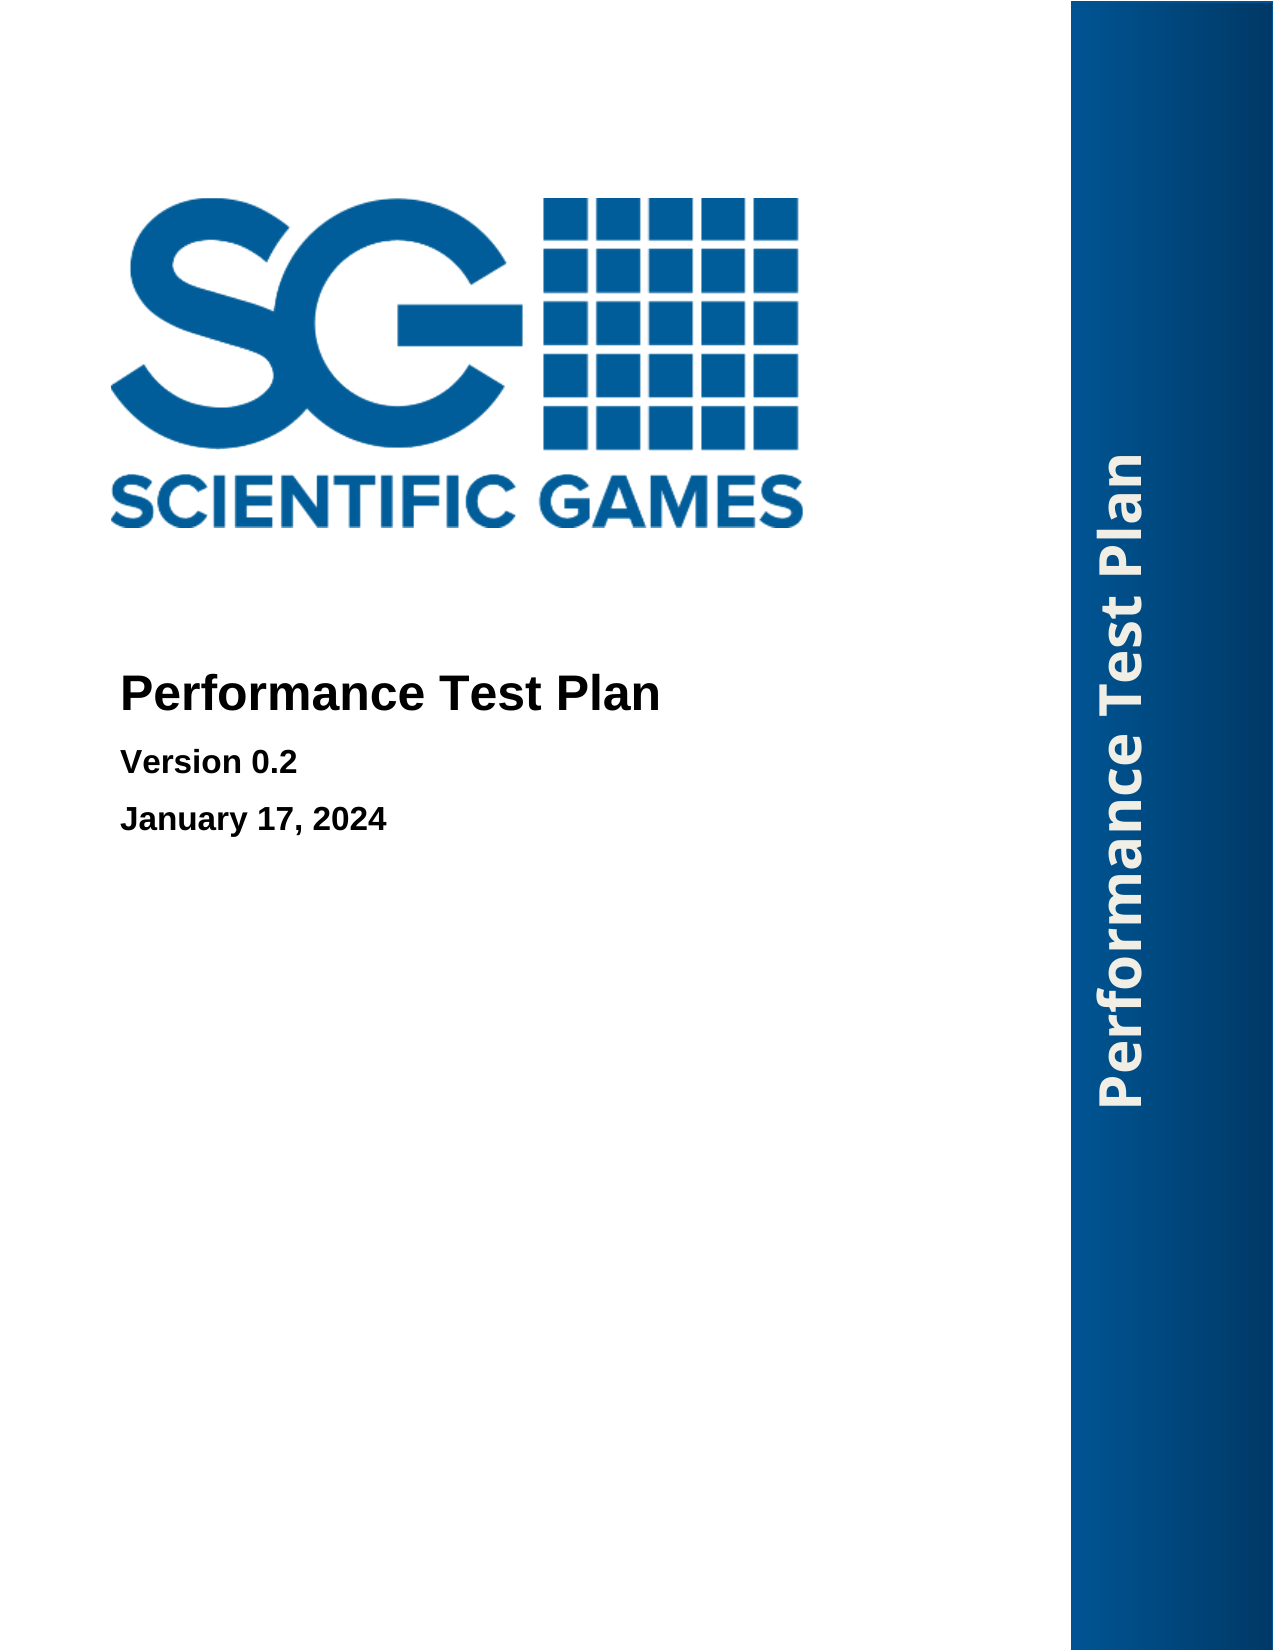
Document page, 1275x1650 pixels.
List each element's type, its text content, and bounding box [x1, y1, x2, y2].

text January 17, 2024 [120, 799, 1050, 837]
picture [110, 198, 803, 528]
text Version 0.2 [120, 742, 1050, 780]
text Performance Test Plan [120, 663, 1050, 721]
